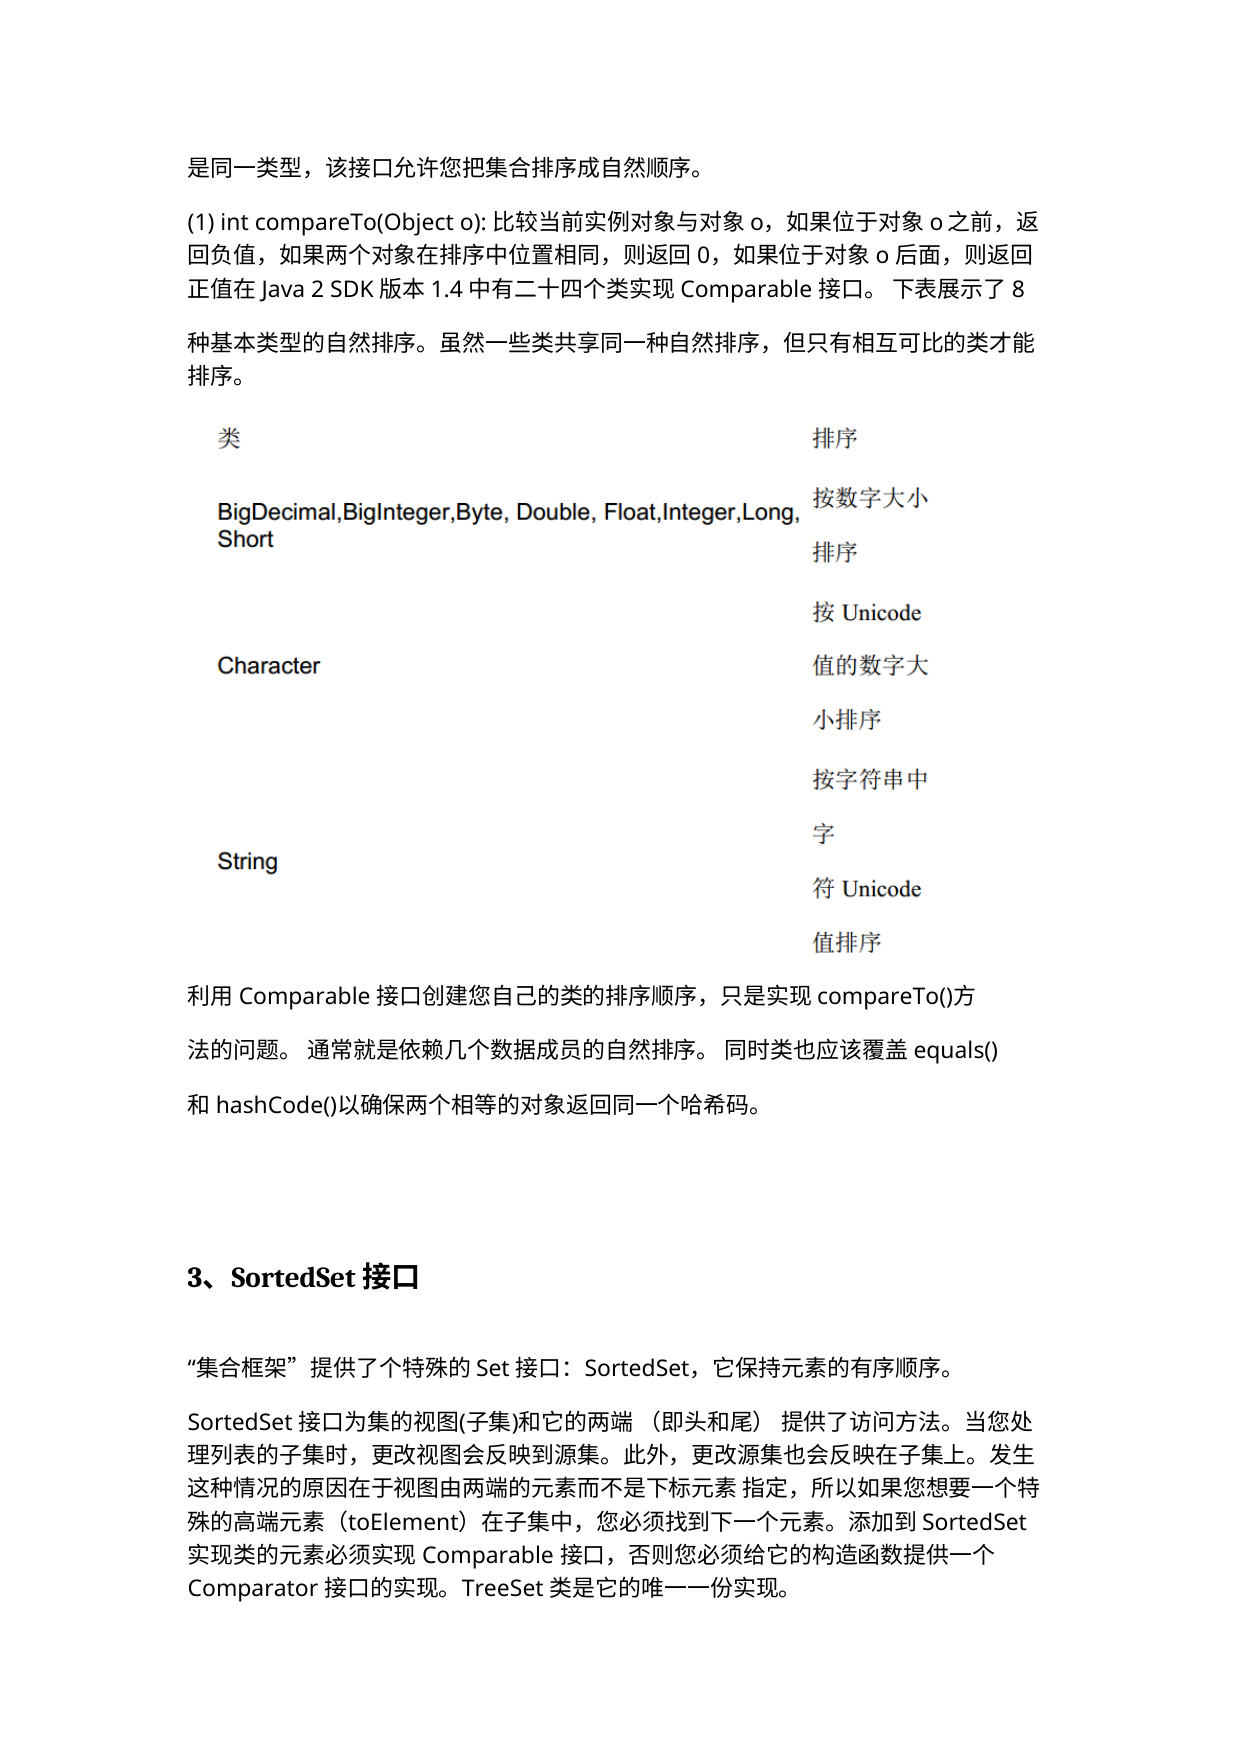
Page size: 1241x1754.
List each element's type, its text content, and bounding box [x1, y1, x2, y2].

text SortedSet 接口为集的视图(子集)和它的两端 （即头和尾） 提供了访问方法。当您处理列表的子集时，更改视图会反映到源集。此外，更改源集也会反映在子集上。发生这种情况的原因在于视图由两端的元素而不是下标元素 指定，所以如果您想要一个特殊的高端元素（toElement）在子集中，您必须找到下一个元素。添加到 SortedSet 实现类的元素必须实现 Comparable 接口，否则您必须给它的构造函数提供一个 Comparator 接口的实现。TreeSet 类是它的唯一一份实现。 [187, 1403, 1053, 1603]
text 法的问题。 通常就是依赖几个数据成员的自然排序。 同时类也应该覆盖 equals() [187, 1032, 1053, 1066]
text 种基本类型的自然排序。虽然一些类共享同一种自然排序，但只有相互可比的类才能排序。 [187, 325, 1053, 391]
subtitle 3、SortedSet 接口 [187, 1253, 1053, 1296]
text 和 hashCode()以确保两个相等的对象返回同一个哈希码。 [187, 1087, 1053, 1120]
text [187, 150, 1053, 183]
picture [187, 412, 1053, 979]
text 利用 Comparable 接口创建您自己的类的排序顺序，只是实现 compareTo()方 [187, 979, 1053, 1012]
text “集合框架”提供了个特殊的 Set 接口：SortedSet，它保持元素的有序顺序。 [187, 1349, 1053, 1383]
text (1) int compareTo(Object o): 比较当前实例对象与对象 o，如果位于对象 o之前，返回负值，如果两个对象在排序中位置相同，则返回 0，如果位于对象 o 后面，则返回正值在 Java 2 SDK 版本 1.4 中有二十四个类实现 Comparable 接口。 下表展示了 8 [187, 204, 1053, 304]
